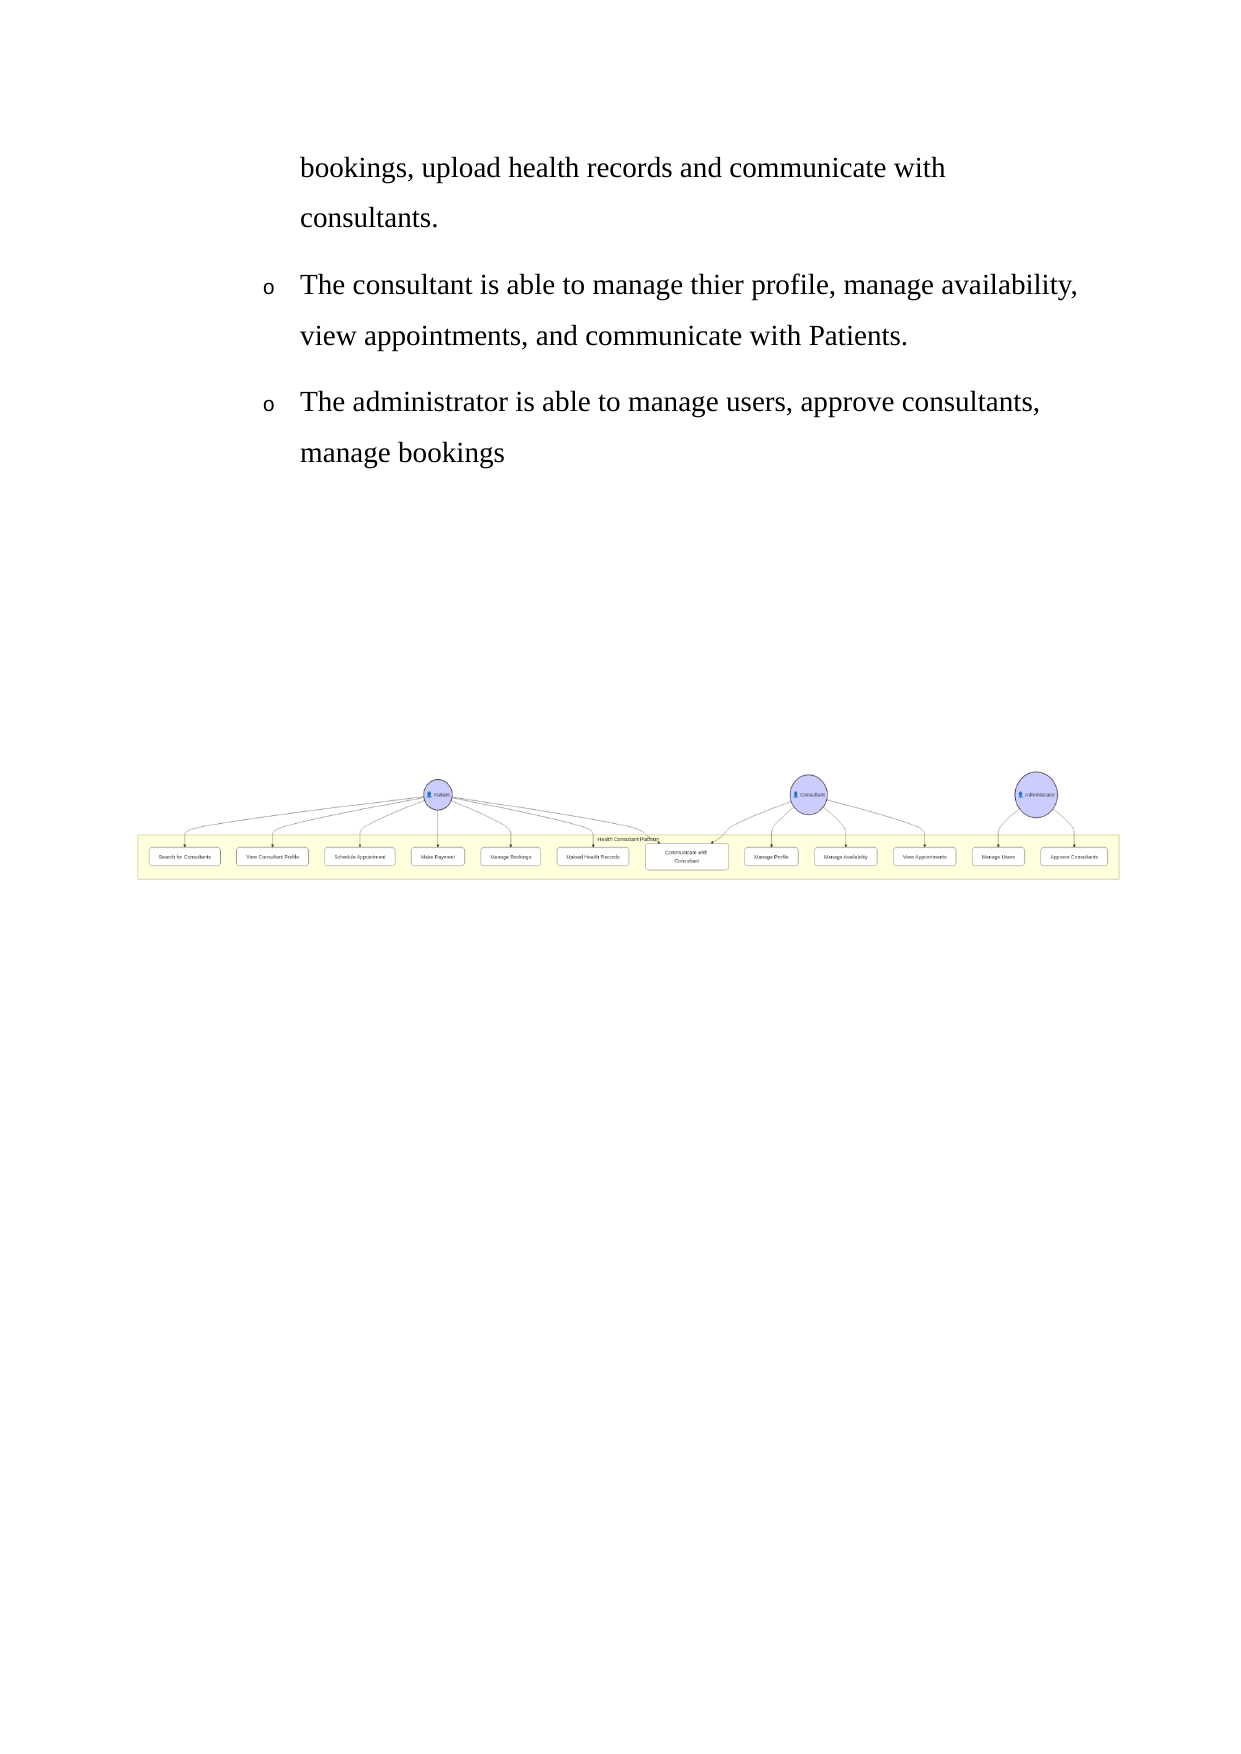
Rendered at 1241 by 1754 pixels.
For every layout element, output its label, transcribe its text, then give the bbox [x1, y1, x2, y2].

list The consultant is able to manage thier profile, manage availability, view appointments, and communicate with Patients. [262, 267, 1090, 351]
list The administrator is able to manage users, approve consultants, manage bookings [262, 384, 1090, 468]
picture [135, 769, 1121, 881]
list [262, 150, 1090, 234]
